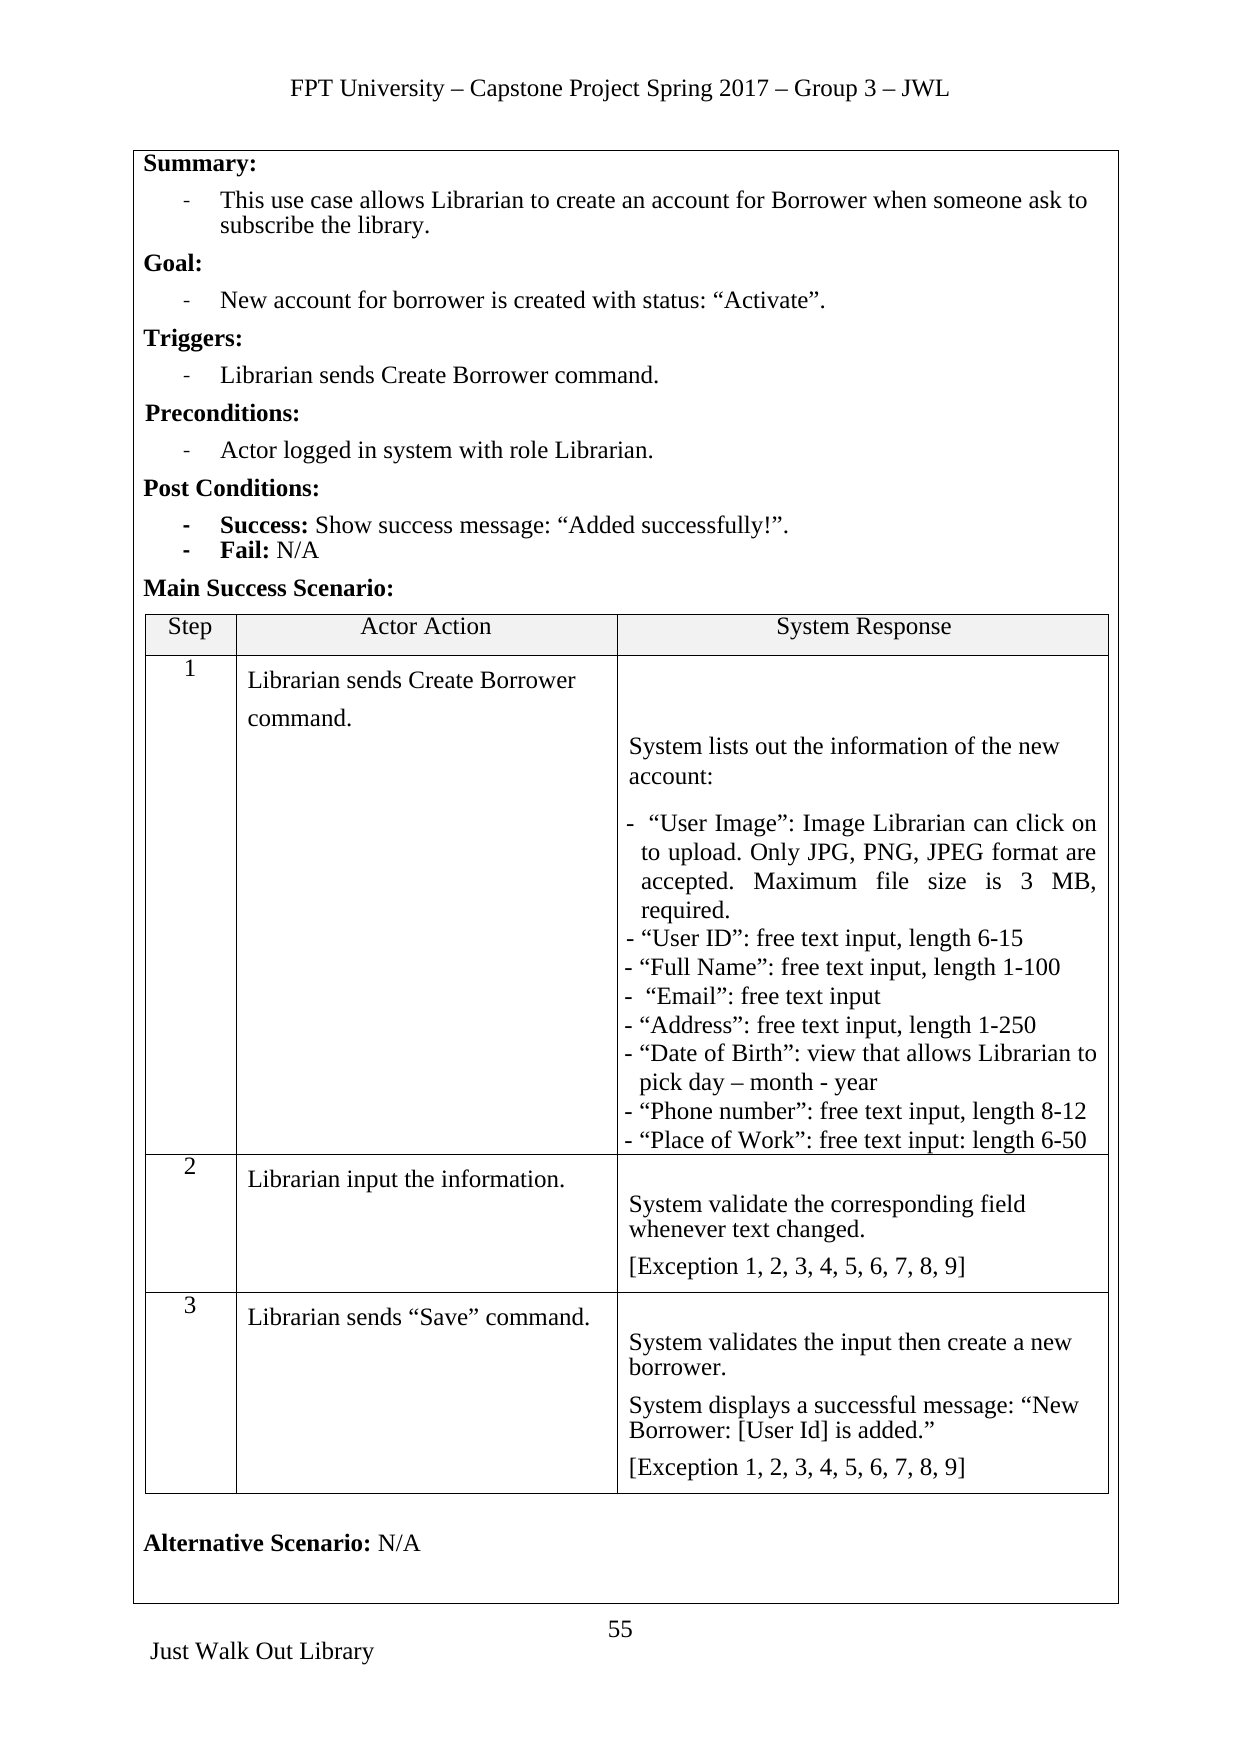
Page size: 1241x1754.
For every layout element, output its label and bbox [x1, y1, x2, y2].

table_cell [134, 151, 1118, 1603]
